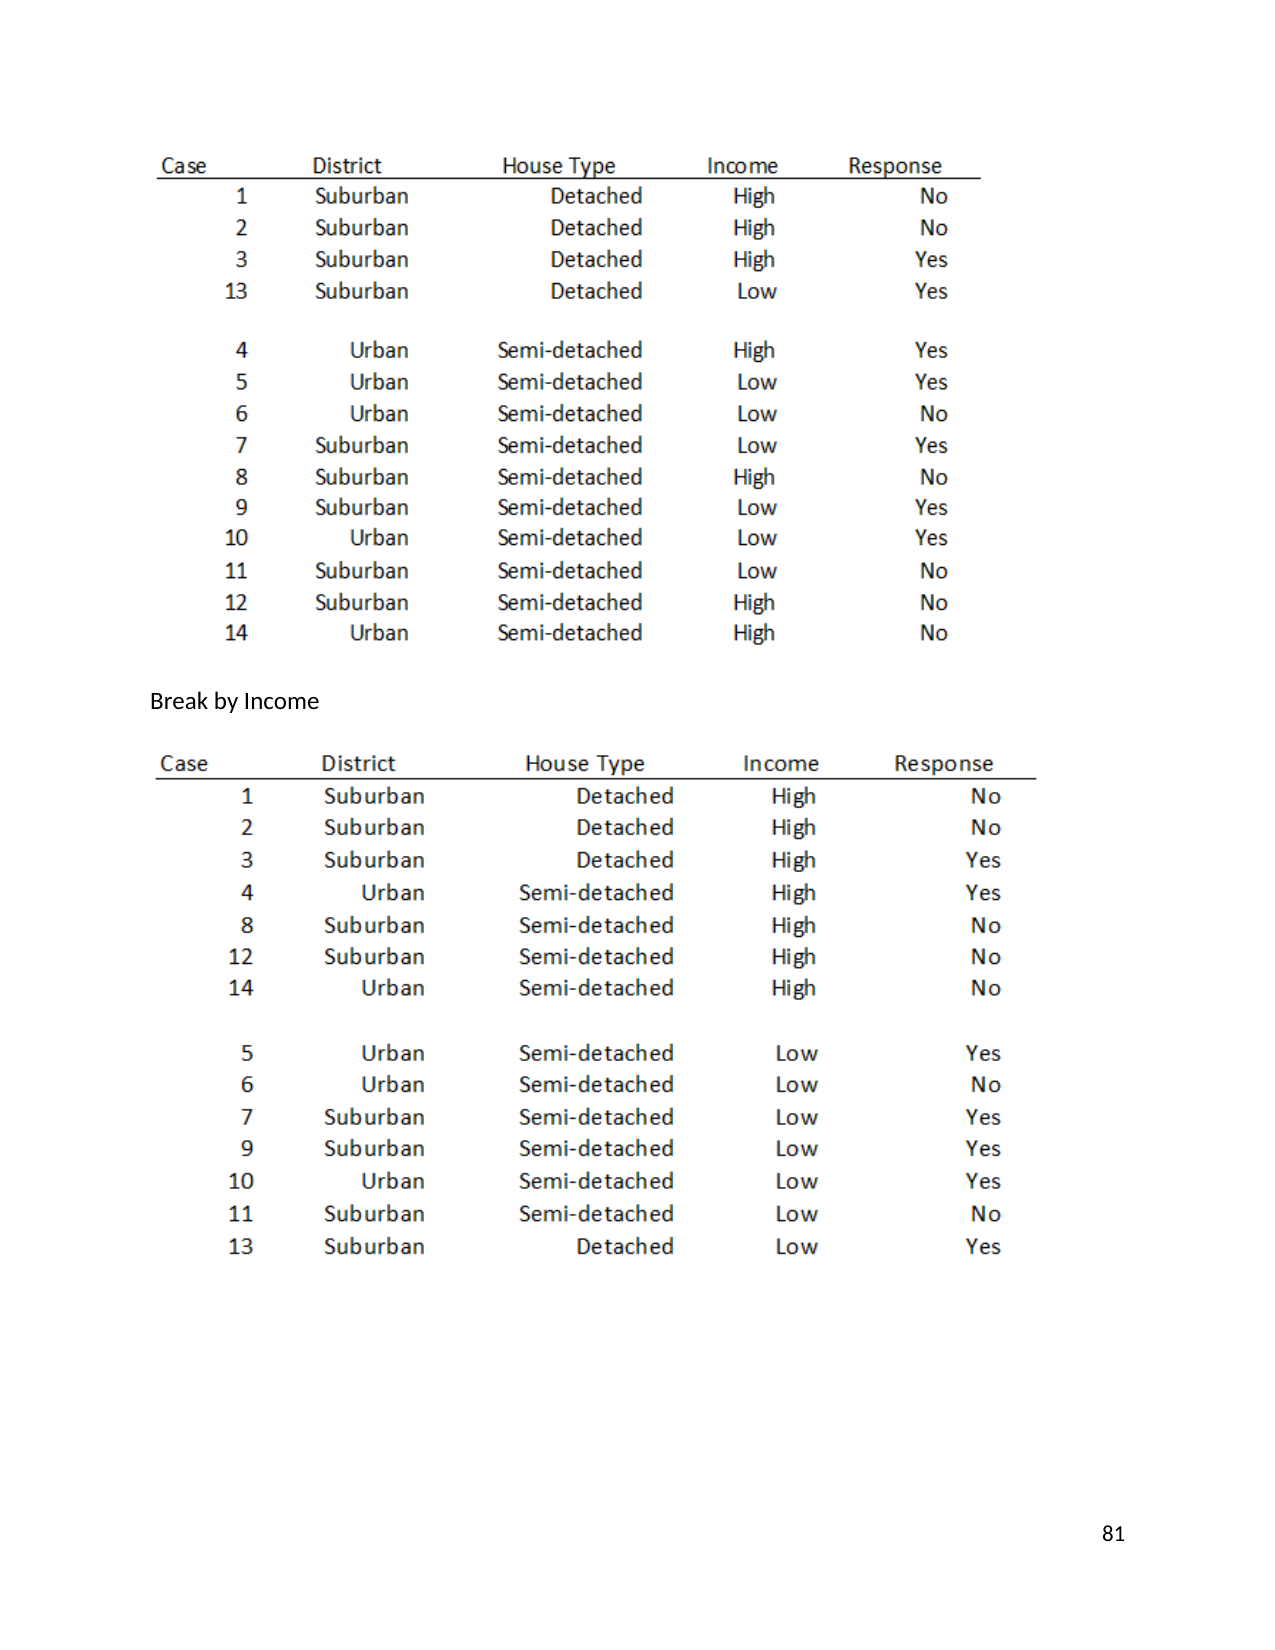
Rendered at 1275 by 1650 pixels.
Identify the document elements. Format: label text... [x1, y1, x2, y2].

picture [150, 747, 1038, 1267]
picture [150, 150, 991, 655]
text Break by Income [150, 685, 1125, 716]
